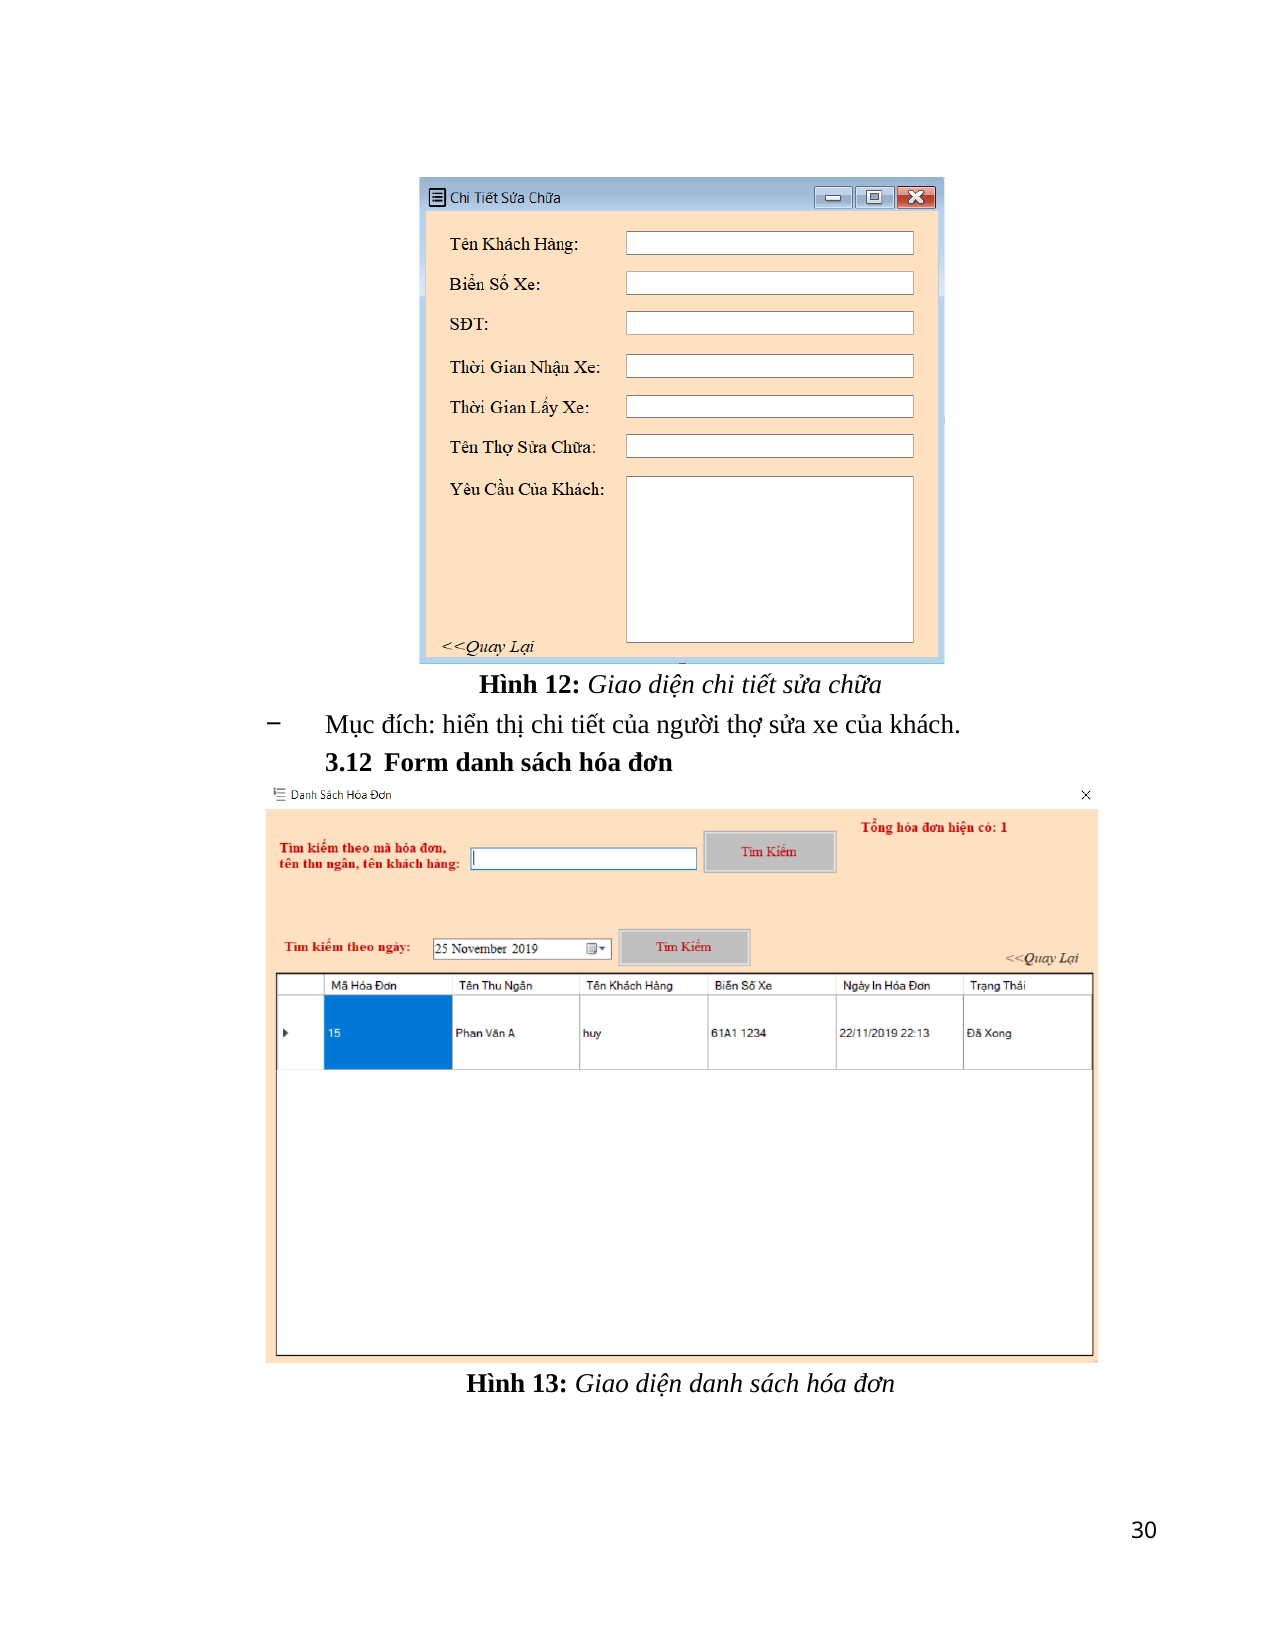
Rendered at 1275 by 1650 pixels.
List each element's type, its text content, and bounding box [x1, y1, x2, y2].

list Form danh sách hóa đơn [325, 746, 1157, 778]
picture [419, 177, 945, 664]
list Hình 12: Giao diện chi tiết sửa chữa [207, 668, 1157, 699]
picture [265, 782, 1099, 1363]
list Mục đích: hiển thị chi tiết của người thợ sửa xe của khách. [266, 704, 1157, 741]
list Hình 13: Giao diện danh sách hóa đơn [207, 1367, 1157, 1398]
